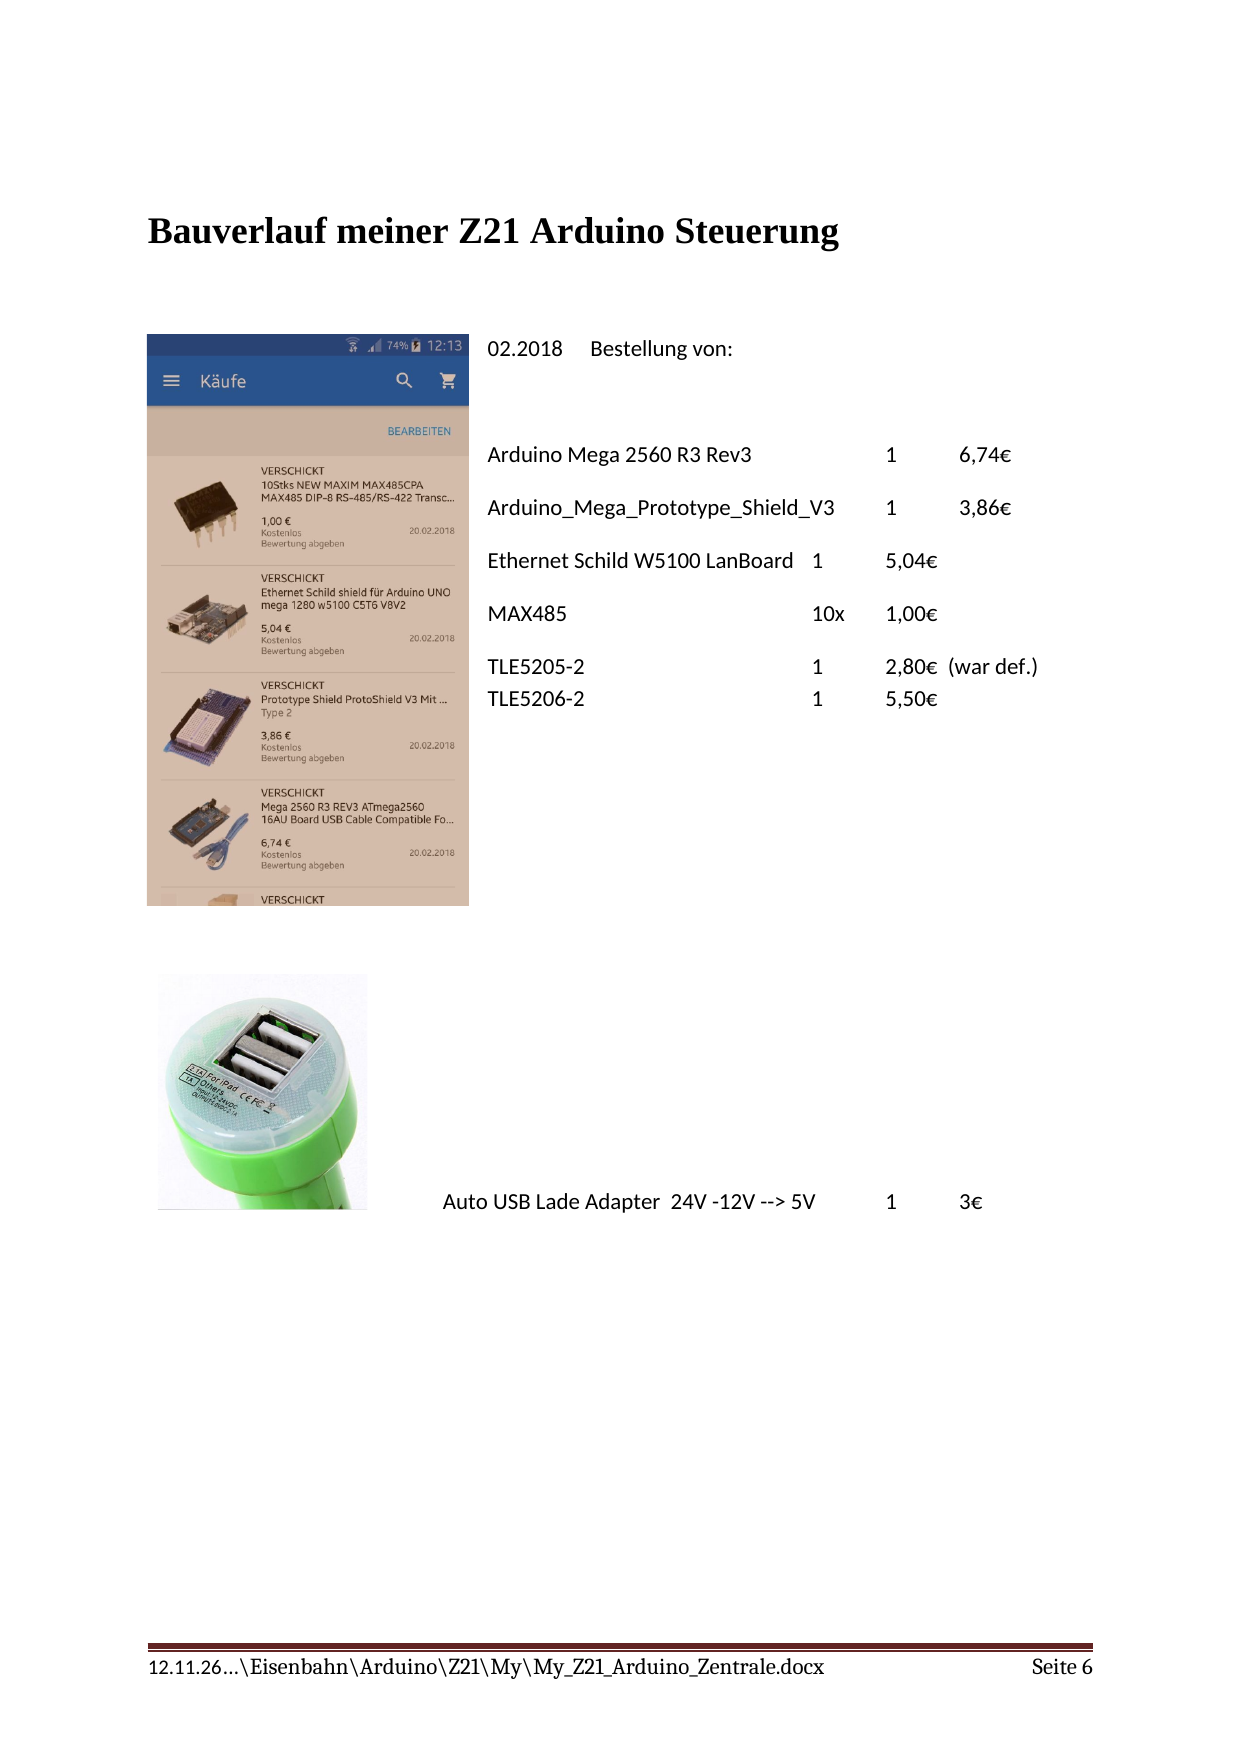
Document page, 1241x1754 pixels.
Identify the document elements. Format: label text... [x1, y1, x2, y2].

text 02.2018 Bestellung von: [469, 334, 1093, 362]
text Ethernet Schild W5100 LanBoard 1 5,04€ [469, 546, 1093, 574]
picture [157, 974, 368, 1210]
subtitle Bauverlauf meiner Z21 Arduino Steuerung [148, 209, 1093, 252]
text Arduino_Mega_Prototype_Shield_V3 1 3,86€ [469, 493, 1093, 521]
text Arduino Mega 2560 R3 Rev3 1 6,74€ [469, 440, 1093, 468]
text TLE5205-2 1 2,80€ (war def.) TLE5206-2 1 5,50€ [469, 652, 1093, 713]
picture [146, 334, 469, 906]
text MAX485 10x 1,00€ [469, 599, 1093, 627]
text Auto USB Lade Adapter 24V -12V --> 5V 1 3€ [148, 975, 1093, 1215]
